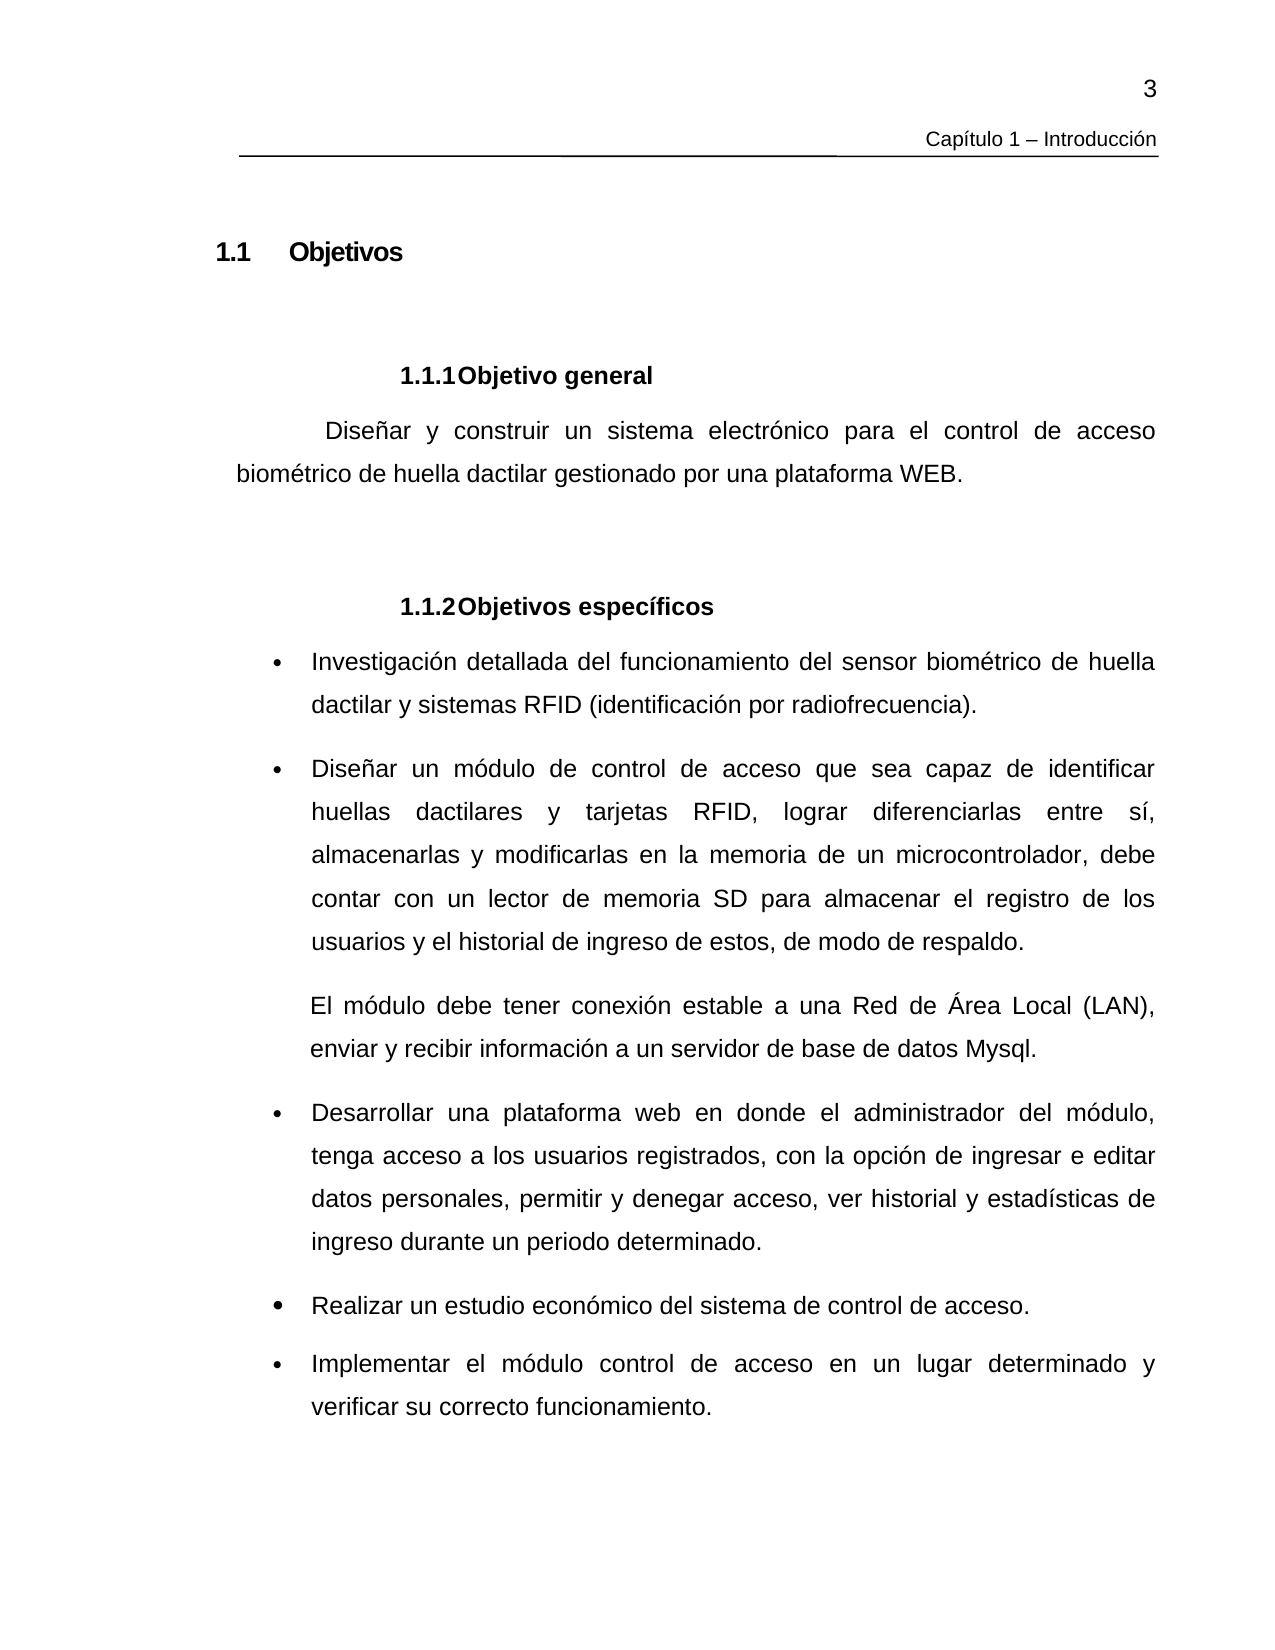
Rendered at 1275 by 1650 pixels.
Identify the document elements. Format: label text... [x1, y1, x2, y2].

subtitle Objetivo general [311, 361, 1157, 389]
list Diseñar un módulo de control de acceso que sea capaz de identificar huellas dactilares y tarjetas RFID, lograr diferenciarlas entre sí, almacenarlas y modificarlas en la memoria de un microcontrolador, debe contar con un lector de memoria SD para almacenar el registro de los usuarios y el historial de ingreso de estos, de modo de respaldo. [274, 754, 1157, 955]
list Investigación detallada del funcionamiento del sensor biométrico de huella dactilar y sistemas RFID (identificación por radiofrecuencia). [274, 647, 1157, 719]
text El módulo debe tener conexión estable a una Red de Área Local (LAN), enviar y recibir información a un servidor de base de datos Mysql. [310, 991, 1157, 1062]
subtitle Objetivos específicos [311, 591, 1157, 620]
text Diseñar y construir un sistema electrónico para el control de acceso biométrico de huella dactilar gestionado por una plataforma WEB. [236, 416, 1157, 488]
list Realizar un estudio económico del sistema de control de acceso. [274, 1291, 1157, 1320]
list Implementar el módulo control de acceso en un lugar determinado y verificar su correcto funcionamiento. [274, 1349, 1157, 1421]
list Desarrollar una plataforma web en donde el administrador del módulo, tenga acceso a los usuarios registrados, con la opción de ingresar e editar datos personales, permitir y denegar acceso, ver historial y estadísticas de ingreso durante un periodo determinado. [274, 1098, 1157, 1256]
subtitle Objetivos [251, 236, 1157, 267]
